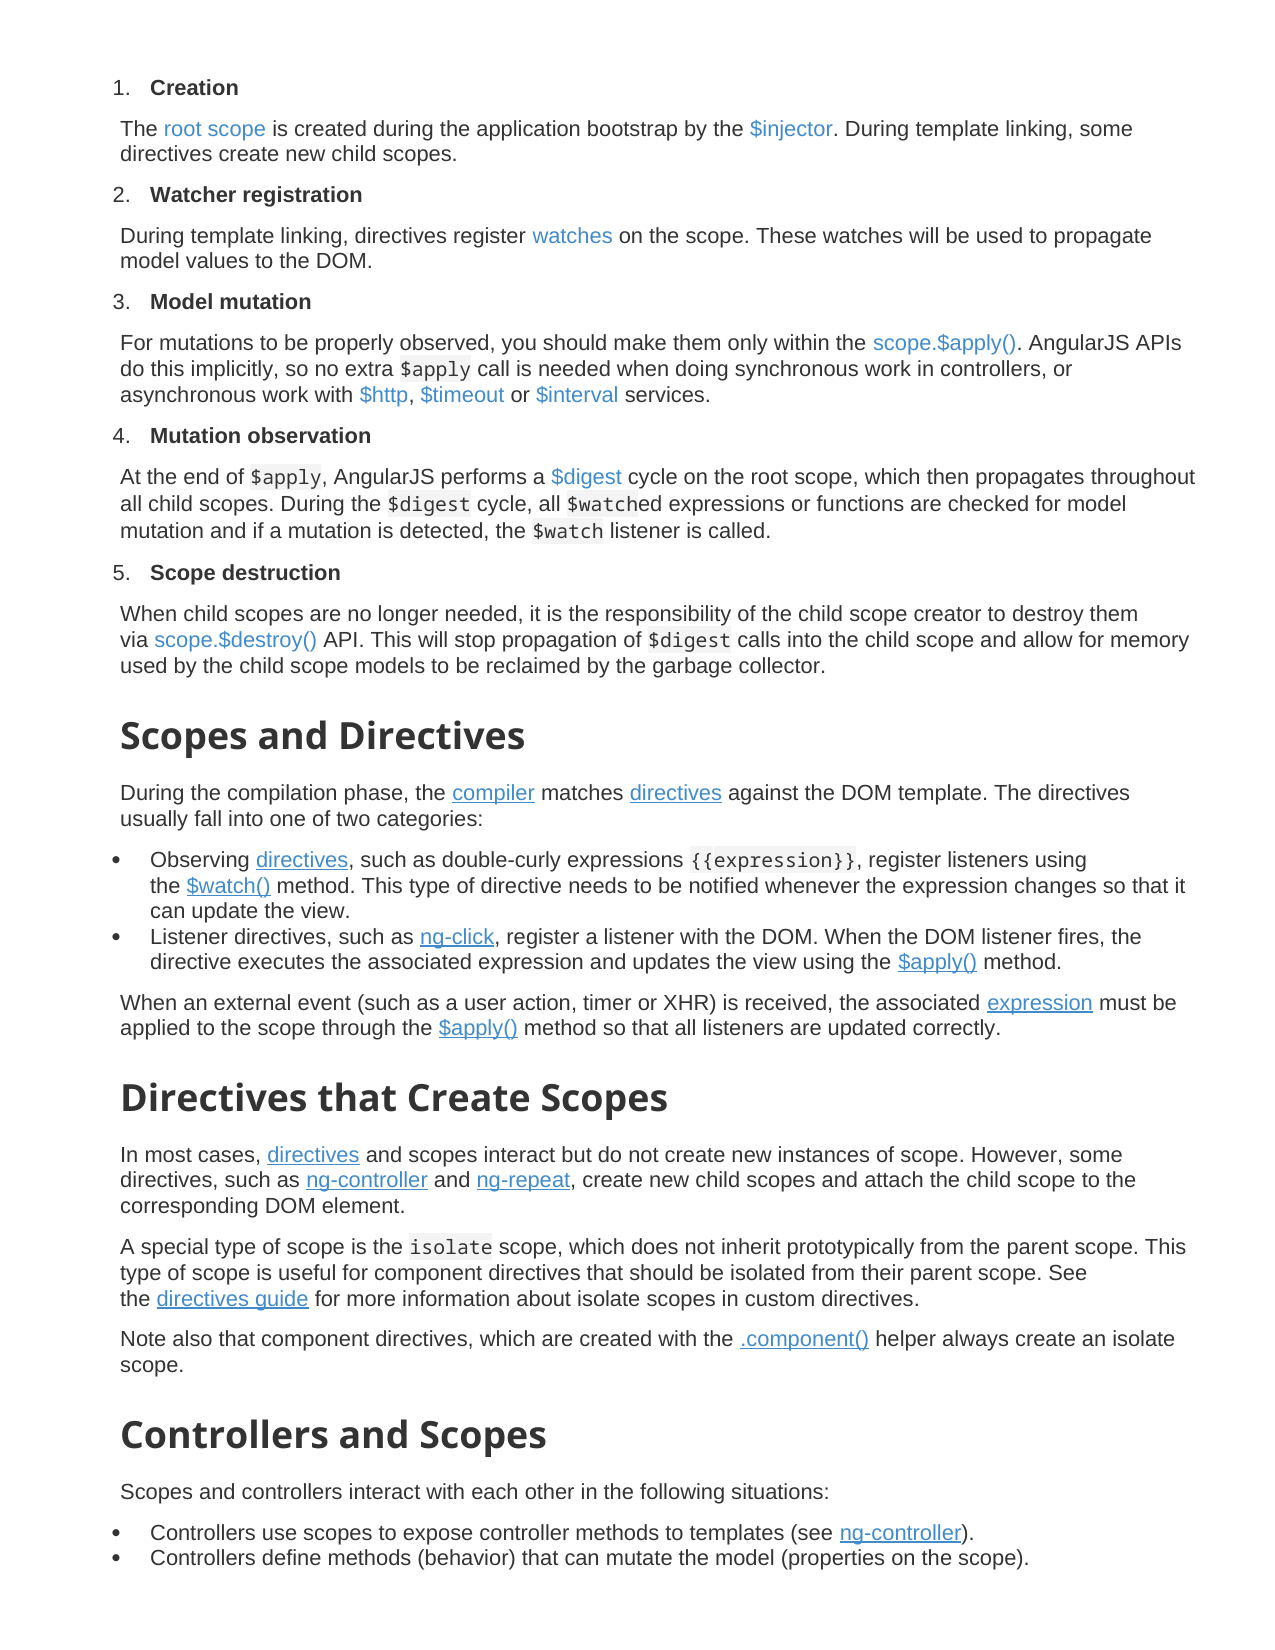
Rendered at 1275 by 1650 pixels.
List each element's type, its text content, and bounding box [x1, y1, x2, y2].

list Observing directives, such as double-curly expressions {{expression}}, register listeners using the $watch() method. This type of directive needs to be notified whenever the expression changes so that it can update the view. [112, 846, 1200, 924]
text For mutations to be properly observed, you should make them only within the scope.$apply(). AngularJS APIs do this implicitly, so no extra $apply call is needed when doing synchronous work in controllers, or asynchronous work with $http, $timeout or $interval services. [120, 329, 1200, 407]
text When child scopes are no longer needed, it is the responsibility of the child scope creator to destroy them via scope.$destroy() API. This will stop propagation of $digest calls into the child scope and allow for memory used by the child scope models to be reclaimed by the garbage collector. [120, 601, 1200, 678]
list Creation [112, 75, 1200, 100]
list Listener directives, such as ng-click, register a listener with the DOM. When the DOM listener fires, the directive executes the associated expression and updates the view using the $apply() method. [112, 924, 1200, 974]
text When an external event (such as a user action, timer or XHR) is received, the associated expression must be applied to the scope through the $apply() method so that all listeners are updated correctly. [120, 990, 1200, 1040]
subtitle Scopes and Directives [120, 709, 1200, 761]
text In most cases, directives and scopes interact but do not create new instances of scope. However, some directives, such as ng-controller and ng-repeat, create new child scopes and attach the child scope to the corresponding DOM element. [120, 1142, 1200, 1218]
list Controllers define methods (behavior) that can mutate the model (properties on the scope). [112, 1545, 1200, 1570]
list Model mutation [112, 289, 1200, 314]
subtitle Directives that Create Scopes [120, 1071, 1200, 1122]
text The root scope is created during the application bootstrap by the $injector. During template linking, some directives create new child scopes. [120, 116, 1200, 166]
list Mutation observation [112, 423, 1200, 448]
list Scope destruction [112, 560, 1200, 585]
text Scopes and controllers interact with each other in the following situations: [120, 1479, 1200, 1504]
list Controllers use scopes to expose controller methods to templates (see ng-controller). [112, 1519, 1200, 1545]
text During the compilation phase, the compiler matches directives against the DOM template. The directives usually fall into one of two categories: [120, 780, 1200, 831]
text A special type of scope is the isolate scope, which does not inherit prototypically from the parent scope. This type of scope is useful for component directives that should be isolated from their parent scope. See the directives guide for more information about isolate scopes in custom directives. [120, 1233, 1200, 1311]
text During template linking, directives register watches on the scope. These watches will be used to propagate model values to the DOM. [120, 223, 1200, 273]
subtitle Controllers and Scopes [120, 1408, 1200, 1459]
text At the end of $apply, AngularJS performs a $digest cycle on the root scope, which then propagates throughout all child scopes. During the $digest cycle, all $watched expressions or functions are checked for model mutation and if a mutation is detected, the $watch listener is called. [120, 463, 1200, 544]
text Note also that component directives, which are created with the .component() helper always create an isolate scope. [120, 1326, 1200, 1377]
list Watcher registration [112, 182, 1200, 207]
